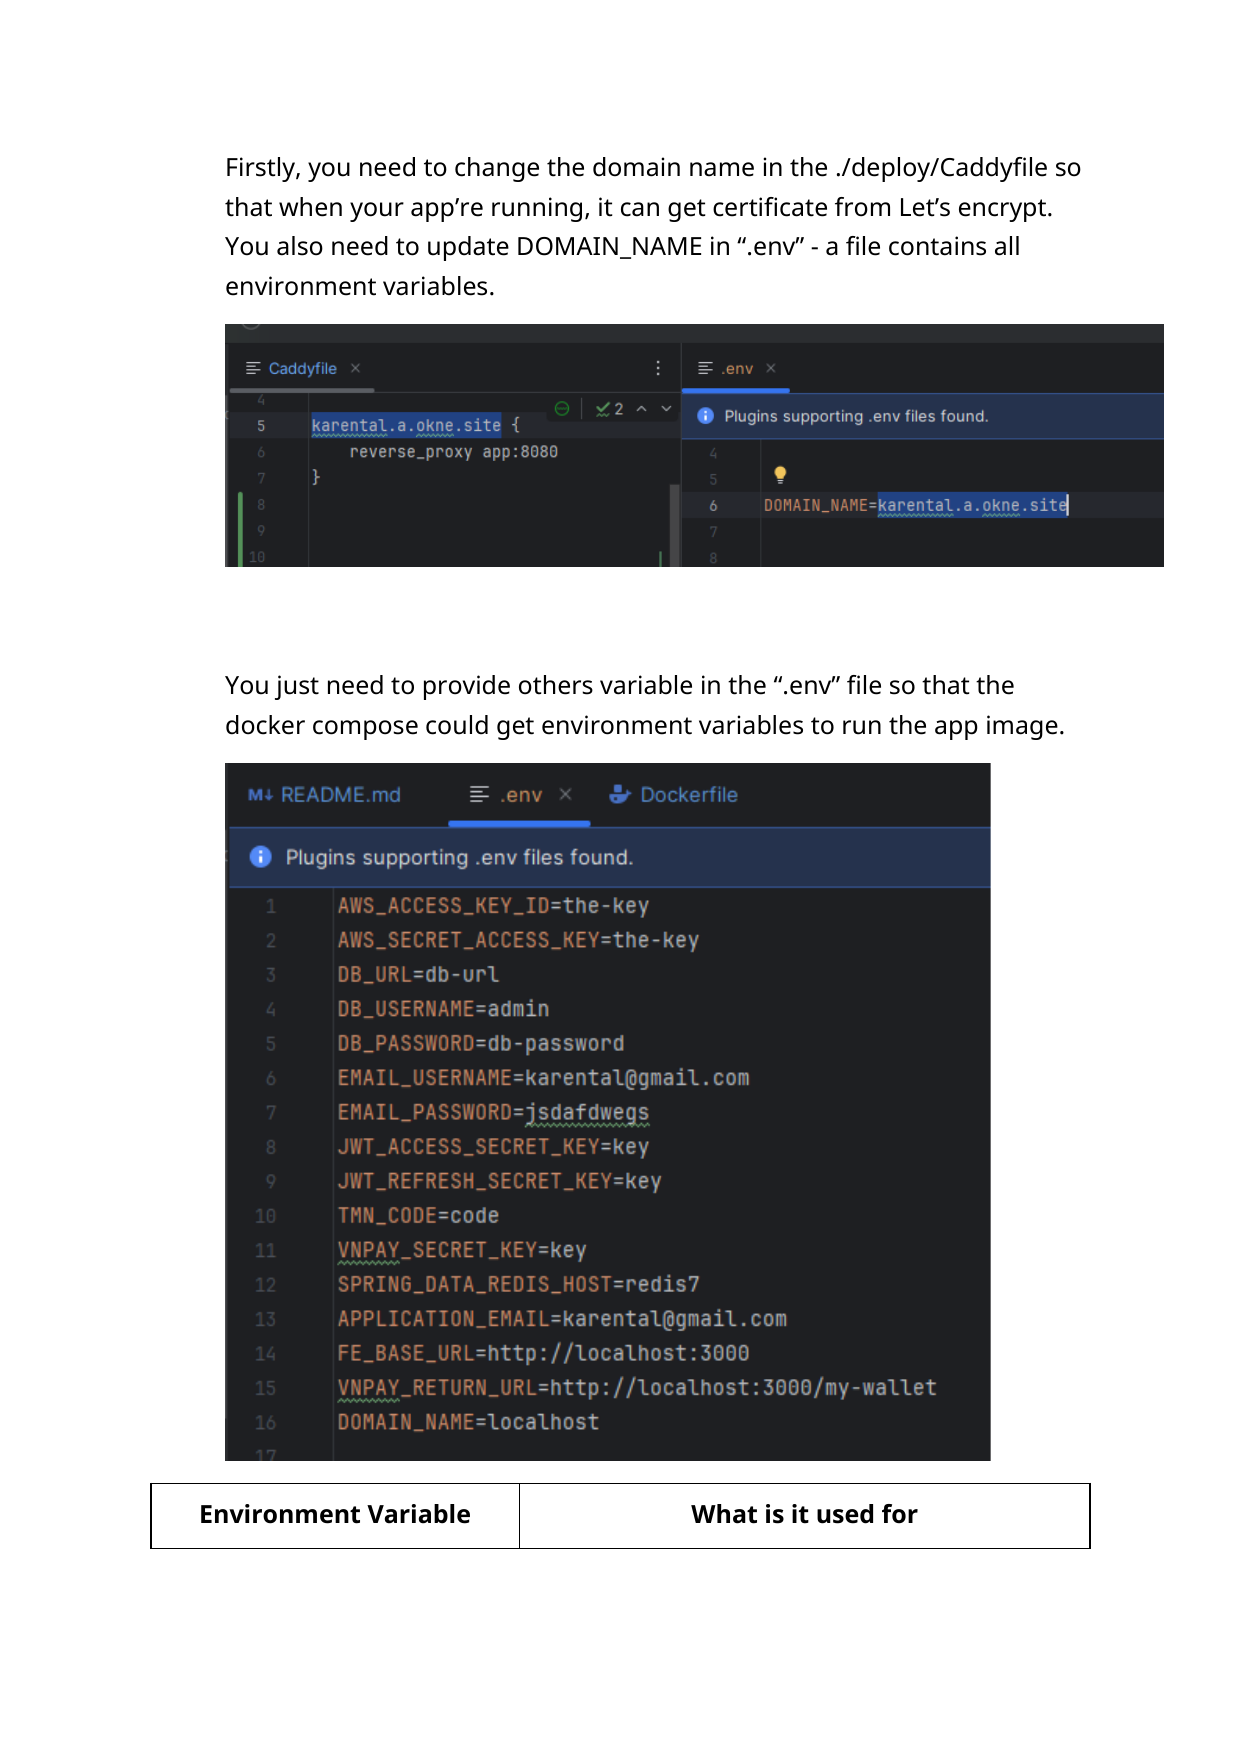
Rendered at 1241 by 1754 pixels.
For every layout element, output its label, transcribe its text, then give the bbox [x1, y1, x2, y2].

picture [225, 324, 1164, 567]
picture [225, 763, 991, 1461]
table_header What is it used for [520, 1484, 1089, 1548]
list You just need to provide others variable in the “.env” file so that the docker compose could get environment variables to run the app image. [225, 668, 1090, 741]
table_header Environment Variable [152, 1484, 519, 1548]
text Firstly, you need to change the domain name in the ./deploy/Caddyfile so that when your app’re running, it can get certificate from Let’s encrypt. You also need to update DOMAIN_NAME in “.env” - a file contains all environment variables. [225, 150, 1090, 302]
